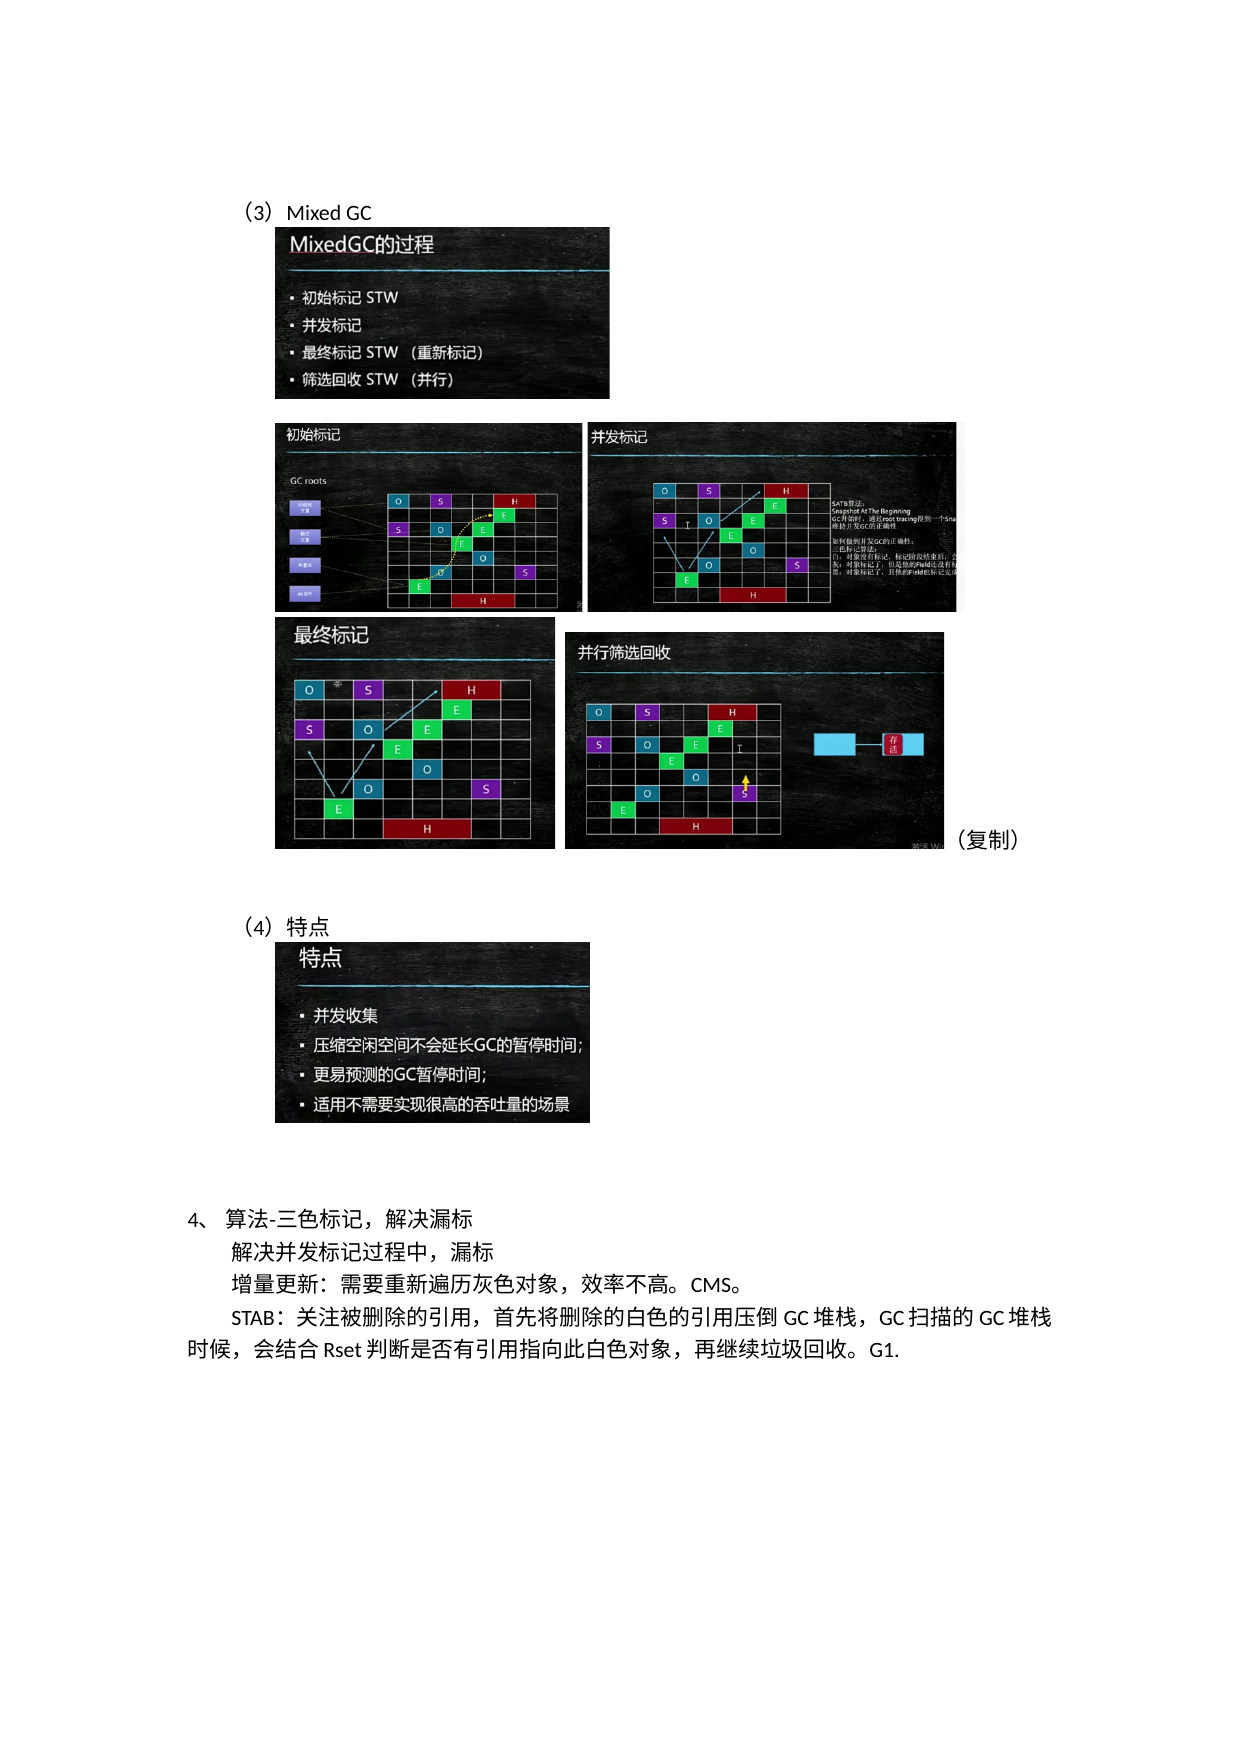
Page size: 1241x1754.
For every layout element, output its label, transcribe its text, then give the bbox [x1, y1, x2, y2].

picture [275, 227, 610, 399]
list 特点 [187, 909, 1053, 942]
list 解决并发标记过程中，漏标 [187, 1234, 1053, 1267]
list 算法-三色标记，解决漏标 [187, 1202, 1053, 1234]
picture [275, 617, 555, 849]
picture [587, 422, 965, 612]
list STAB：关注被删除的引用，首先将删除的白色的引用压倒GC堆栈，GC扫描的GC堆栈时候，会结合Rset判断是否有引用指向此白色对象，再继续垃圾回收。G1. [187, 1299, 1053, 1364]
picture [565, 632, 945, 849]
list Mixed GC [187, 194, 1053, 227]
list 增量更新：需要重新遍历灰色对象，效率不高。CMS。 [187, 1267, 1053, 1299]
picture [275, 942, 590, 1123]
picture [275, 423, 583, 612]
